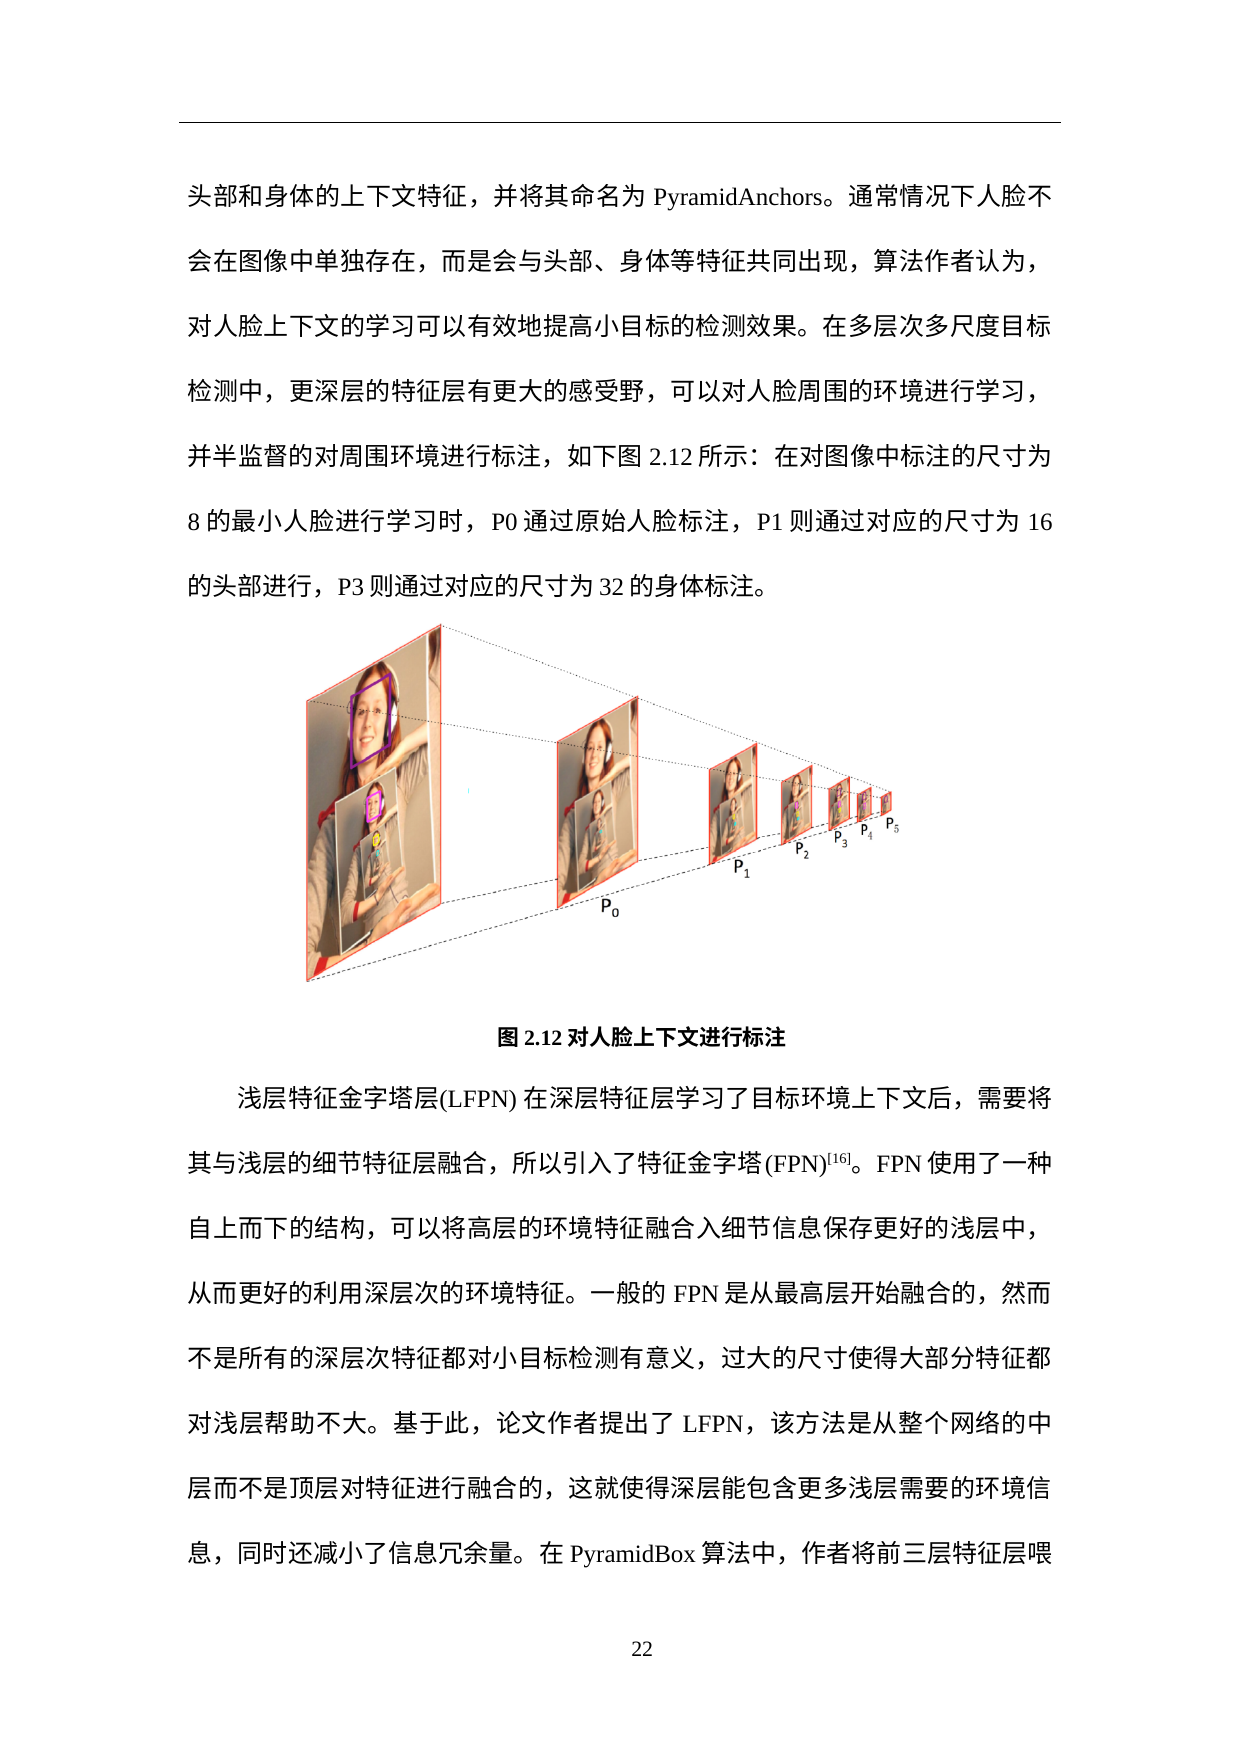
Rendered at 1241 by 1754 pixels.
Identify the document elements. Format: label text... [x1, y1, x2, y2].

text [187, 162, 1053, 617]
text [187, 1064, 1053, 1584]
picture [271, 623, 934, 986]
